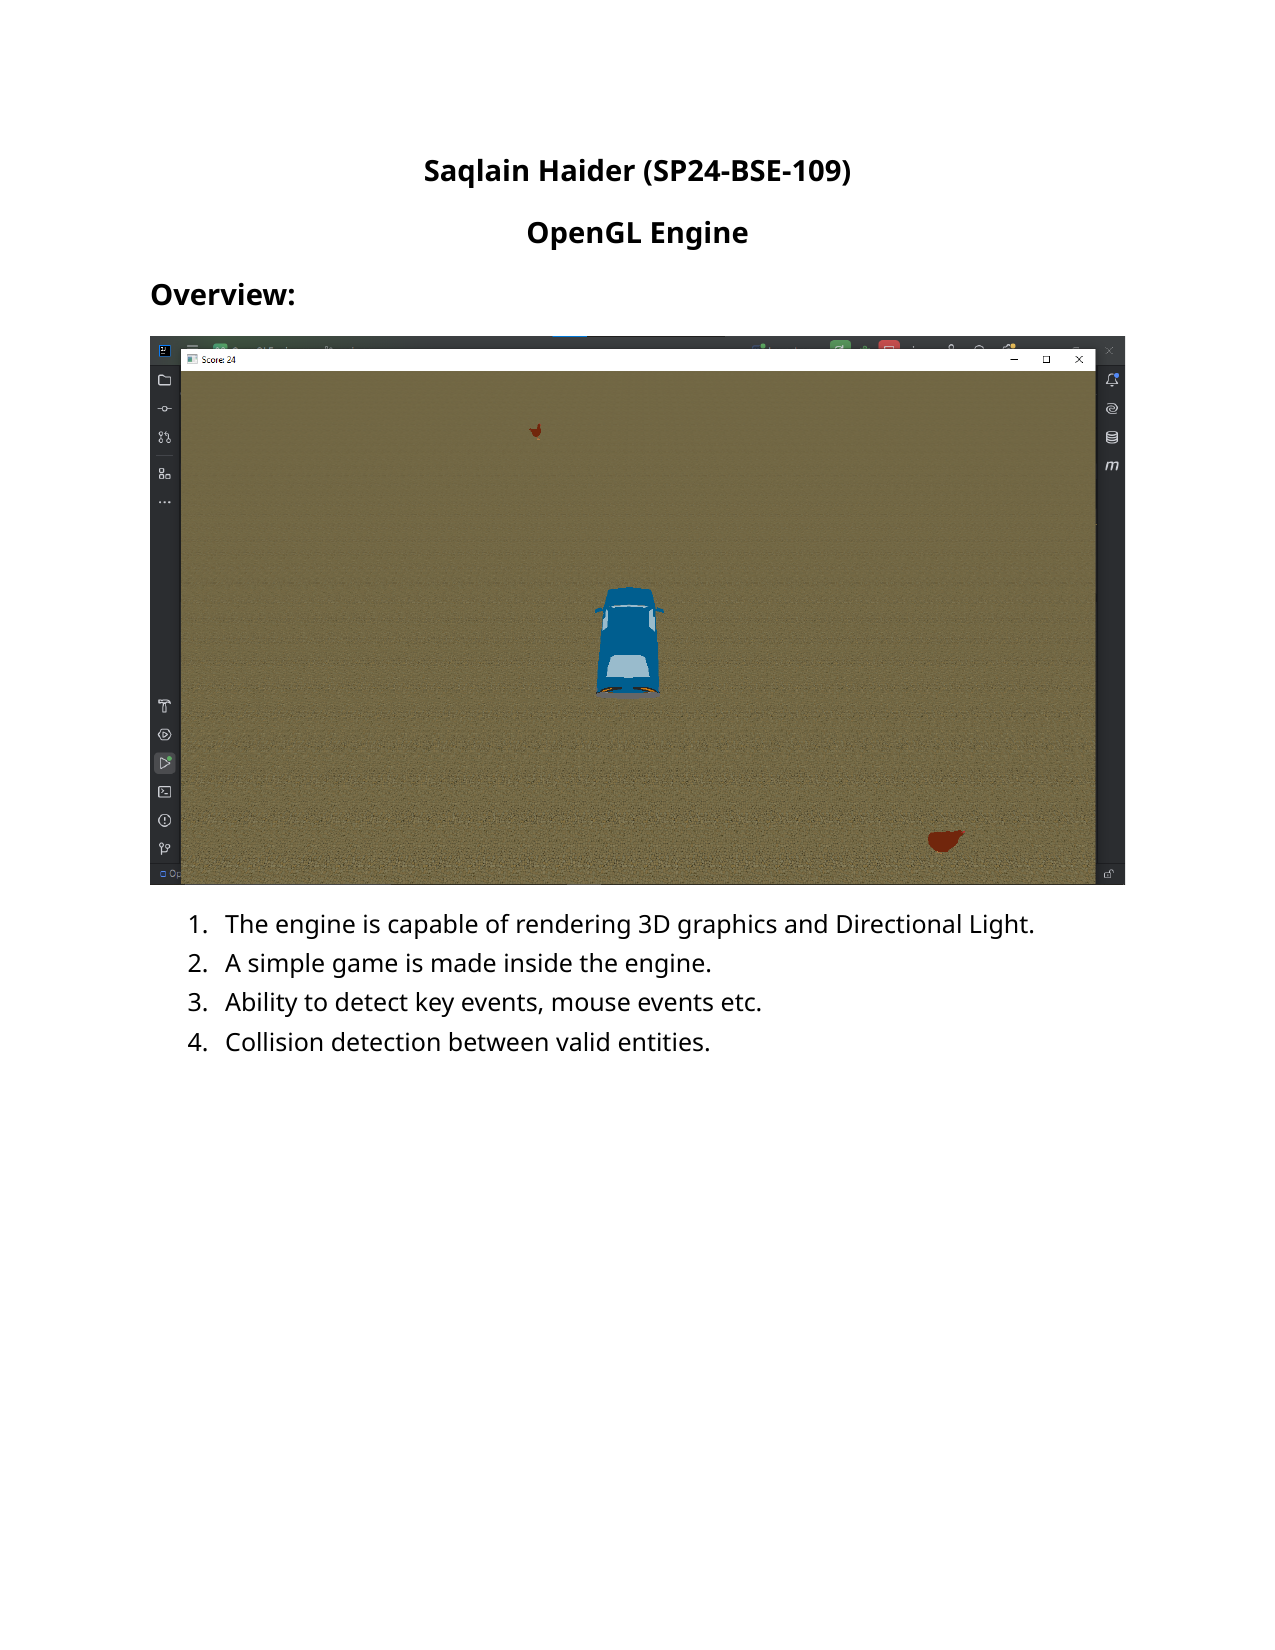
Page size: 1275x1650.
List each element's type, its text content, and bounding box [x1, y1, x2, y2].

list Collision detection between valid entities. [187, 1024, 1125, 1058]
list Ability to detect key events, mouse events etc. [187, 985, 1125, 1019]
text Overview: [150, 274, 1125, 314]
text Saqlain Haider (SP24-BSE-109) [150, 150, 1125, 190]
list The engine is capable of rendering 3D graphics and Directional Light. [187, 907, 1125, 941]
text OpenGL Engine [150, 212, 1125, 252]
list A simple game is made inside the engine. [187, 946, 1125, 980]
picture [150, 336, 1125, 885]
